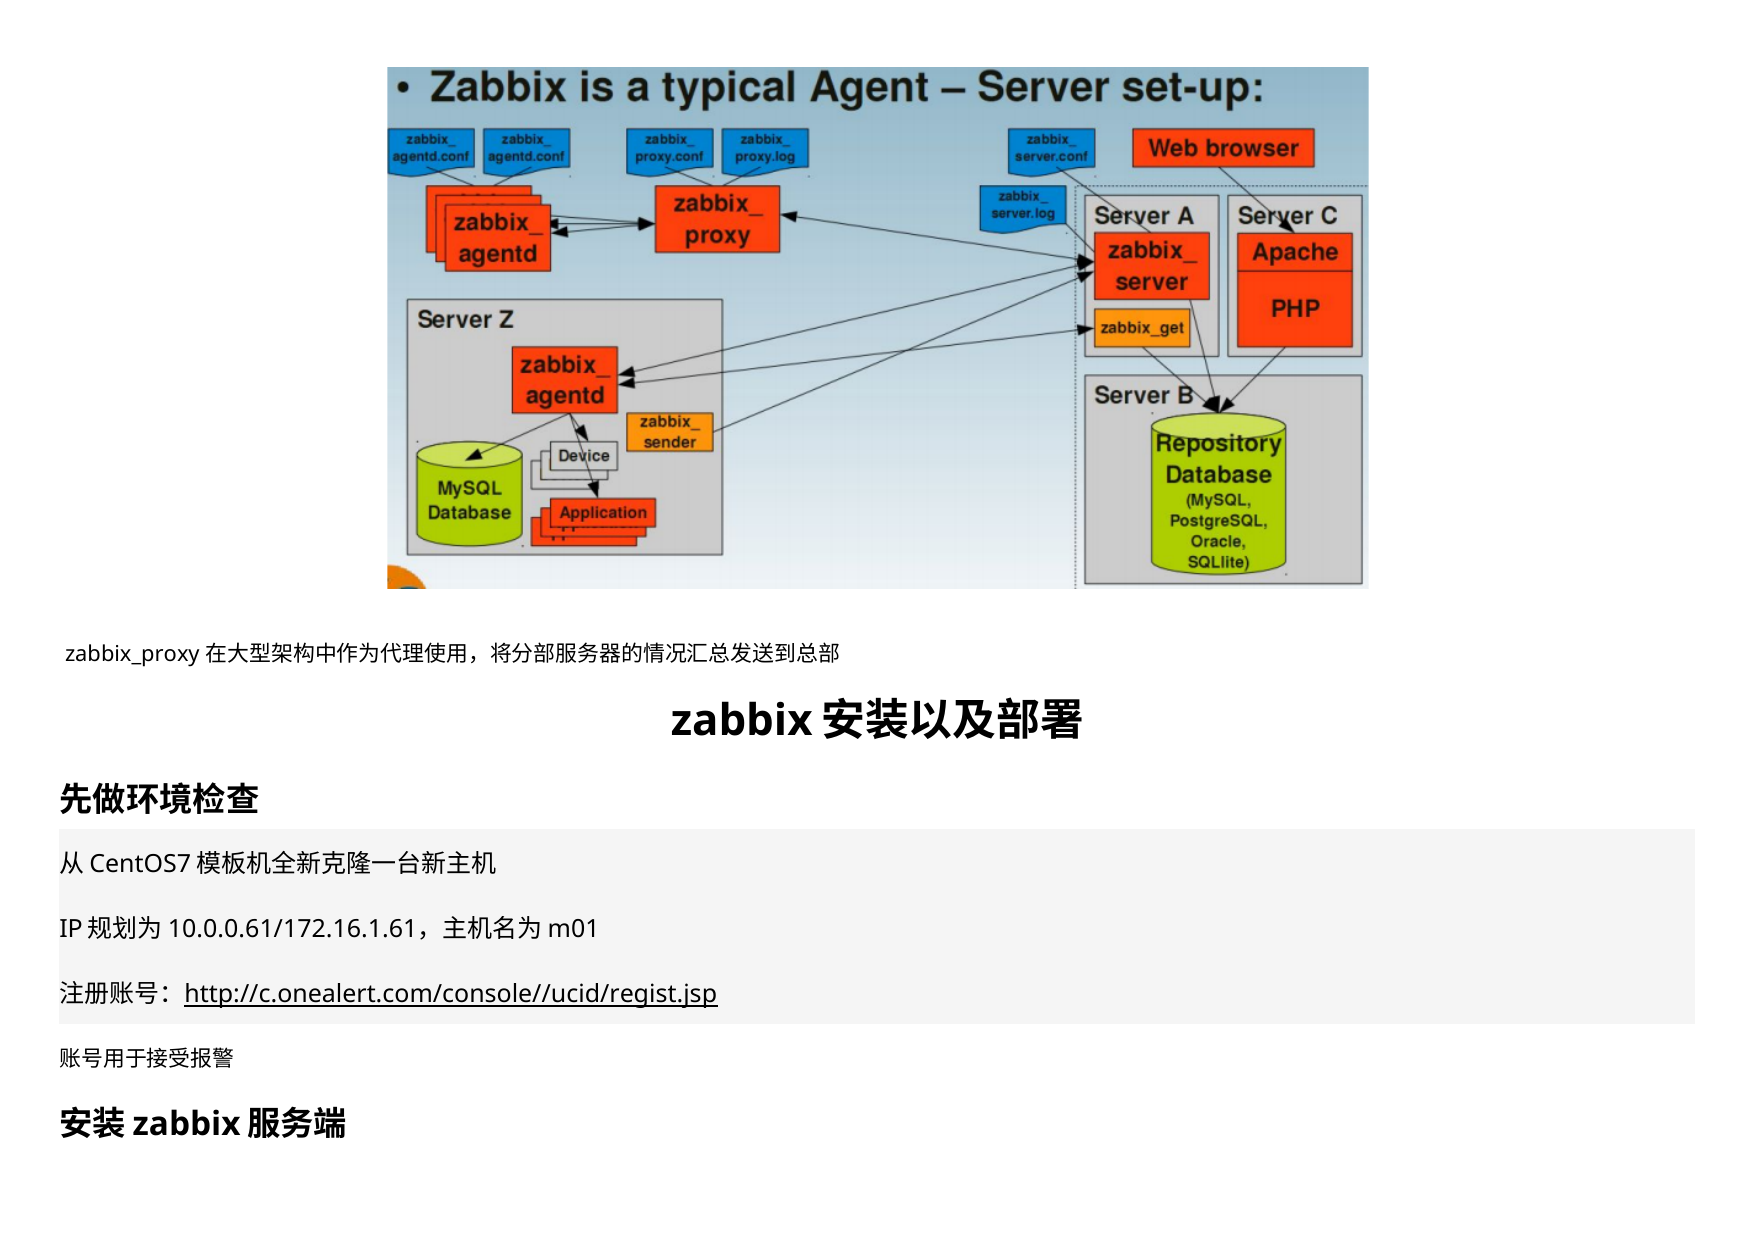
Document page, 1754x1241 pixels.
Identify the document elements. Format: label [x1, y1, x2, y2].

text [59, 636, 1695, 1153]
picture [385, 67, 1369, 589]
